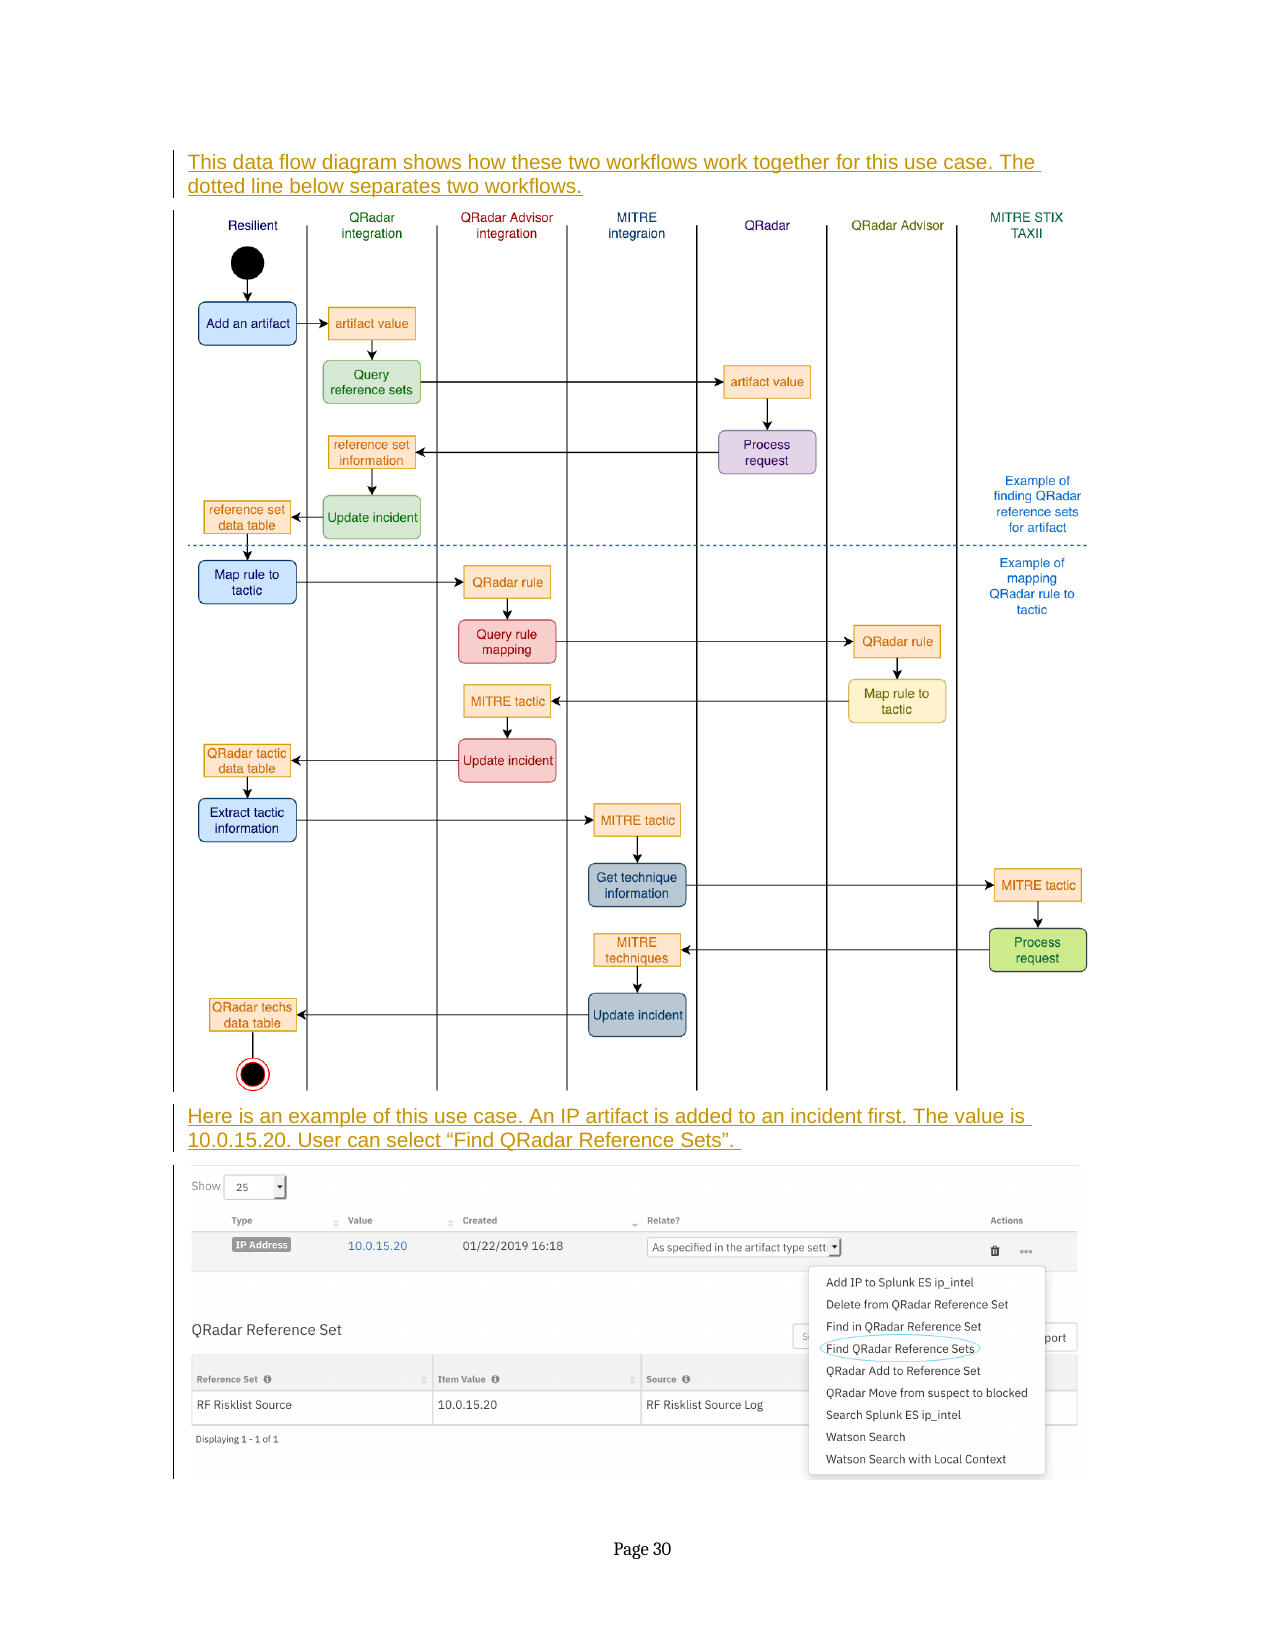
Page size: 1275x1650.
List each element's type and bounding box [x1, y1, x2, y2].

picture [187, 210, 1088, 1092]
picture [187, 1164, 1088, 1480]
